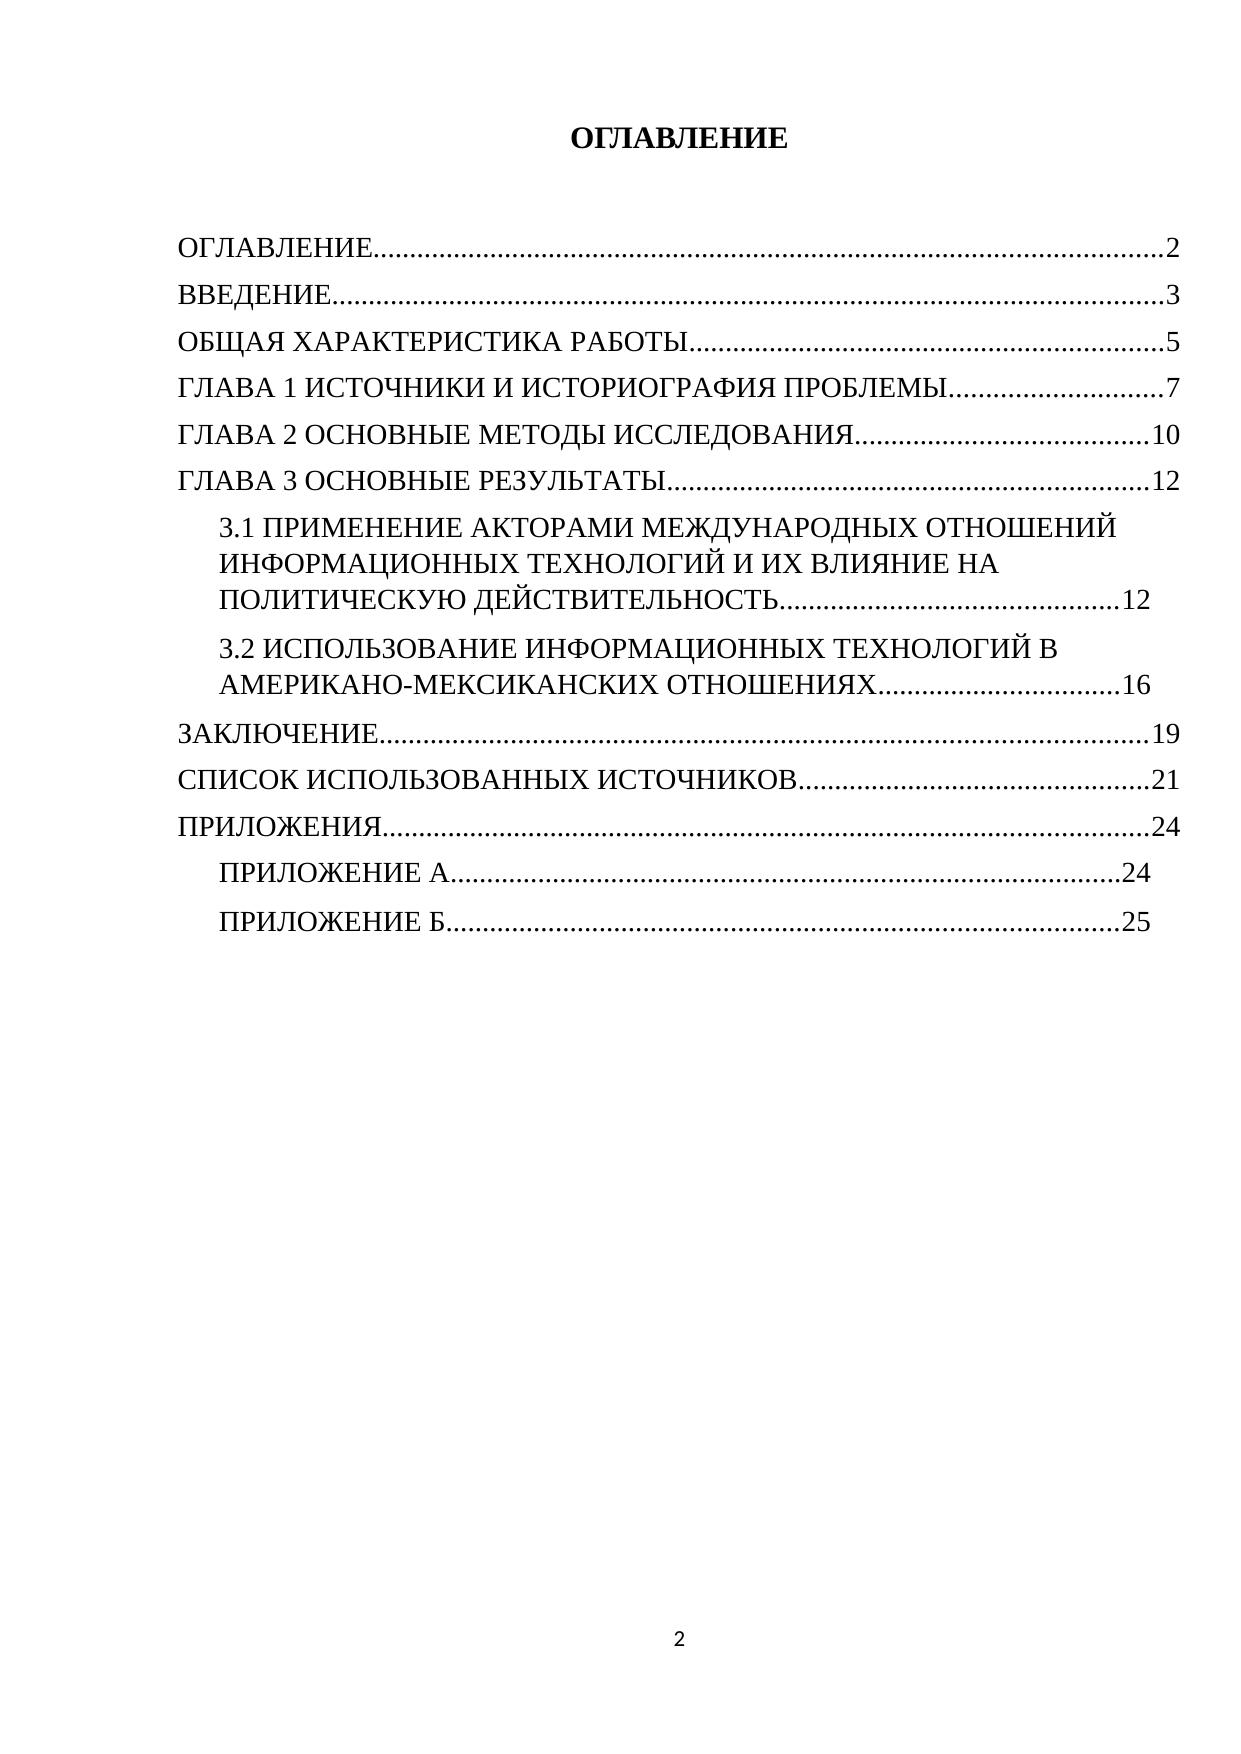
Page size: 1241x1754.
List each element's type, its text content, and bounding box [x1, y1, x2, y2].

subtitle ОГЛАВЛЕНИЕ [177, 118, 1181, 156]
